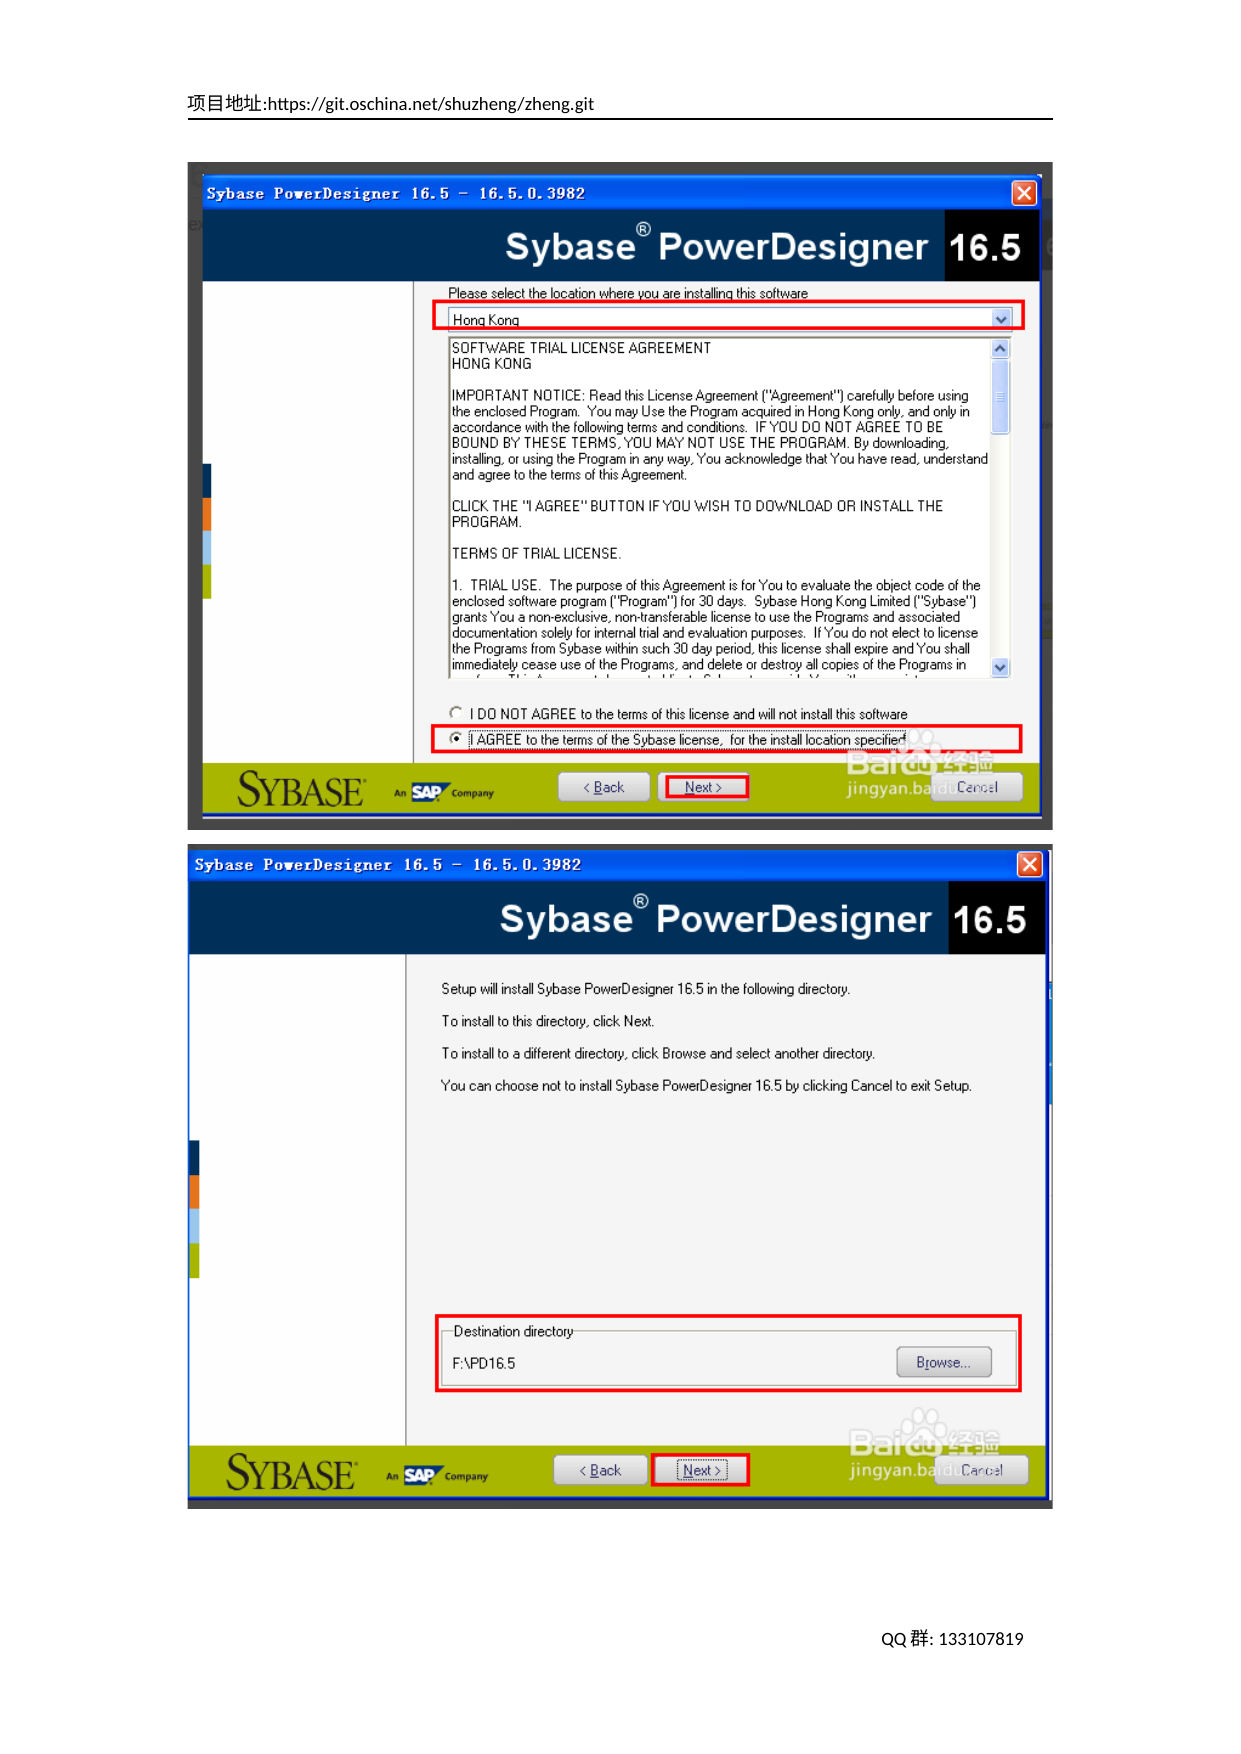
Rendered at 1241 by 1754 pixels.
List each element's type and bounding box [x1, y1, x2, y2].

picture [187, 162, 1053, 830]
picture [187, 844, 1053, 1509]
